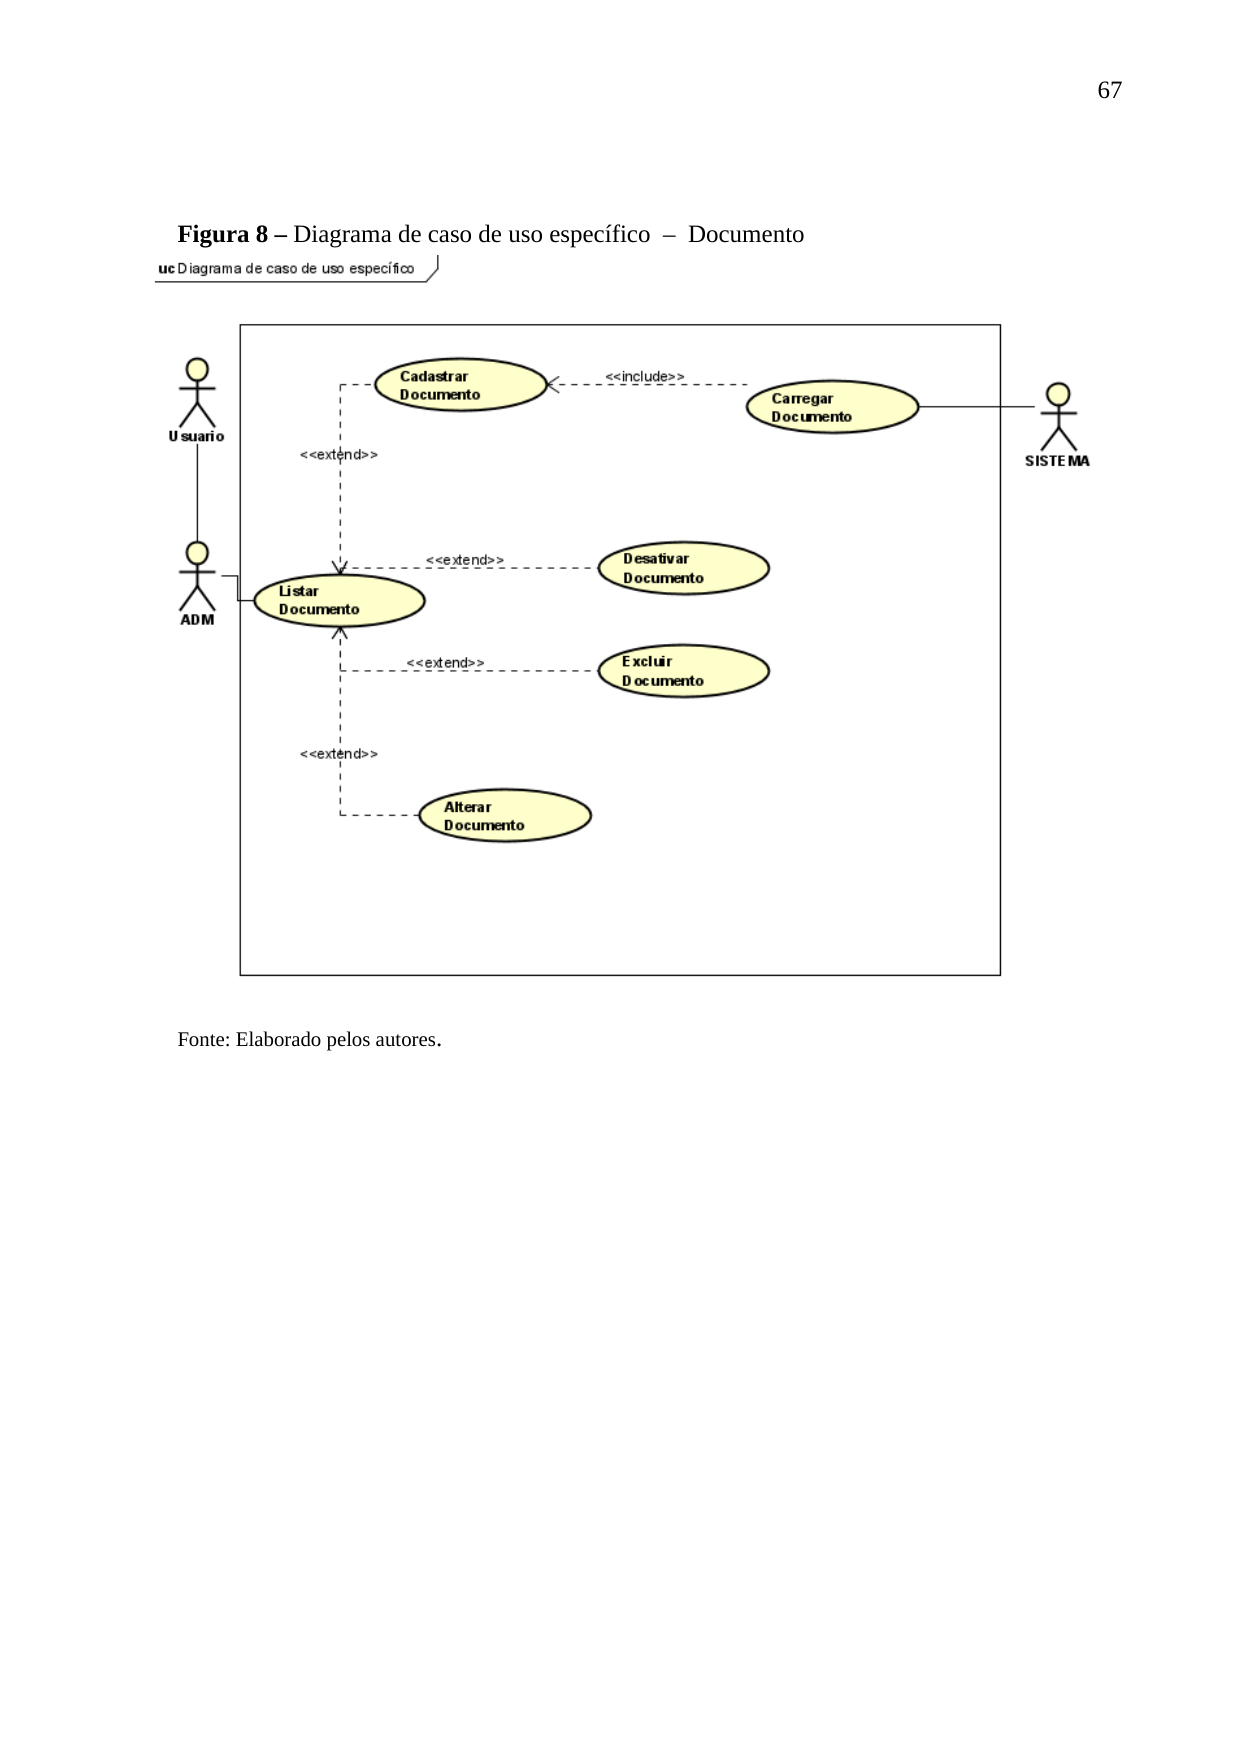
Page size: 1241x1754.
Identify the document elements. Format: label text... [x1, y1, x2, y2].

text Figura 8 – Diagrama de caso de uso específico – Documento [177, 219, 1122, 248]
picture [154, 255, 1100, 1010]
